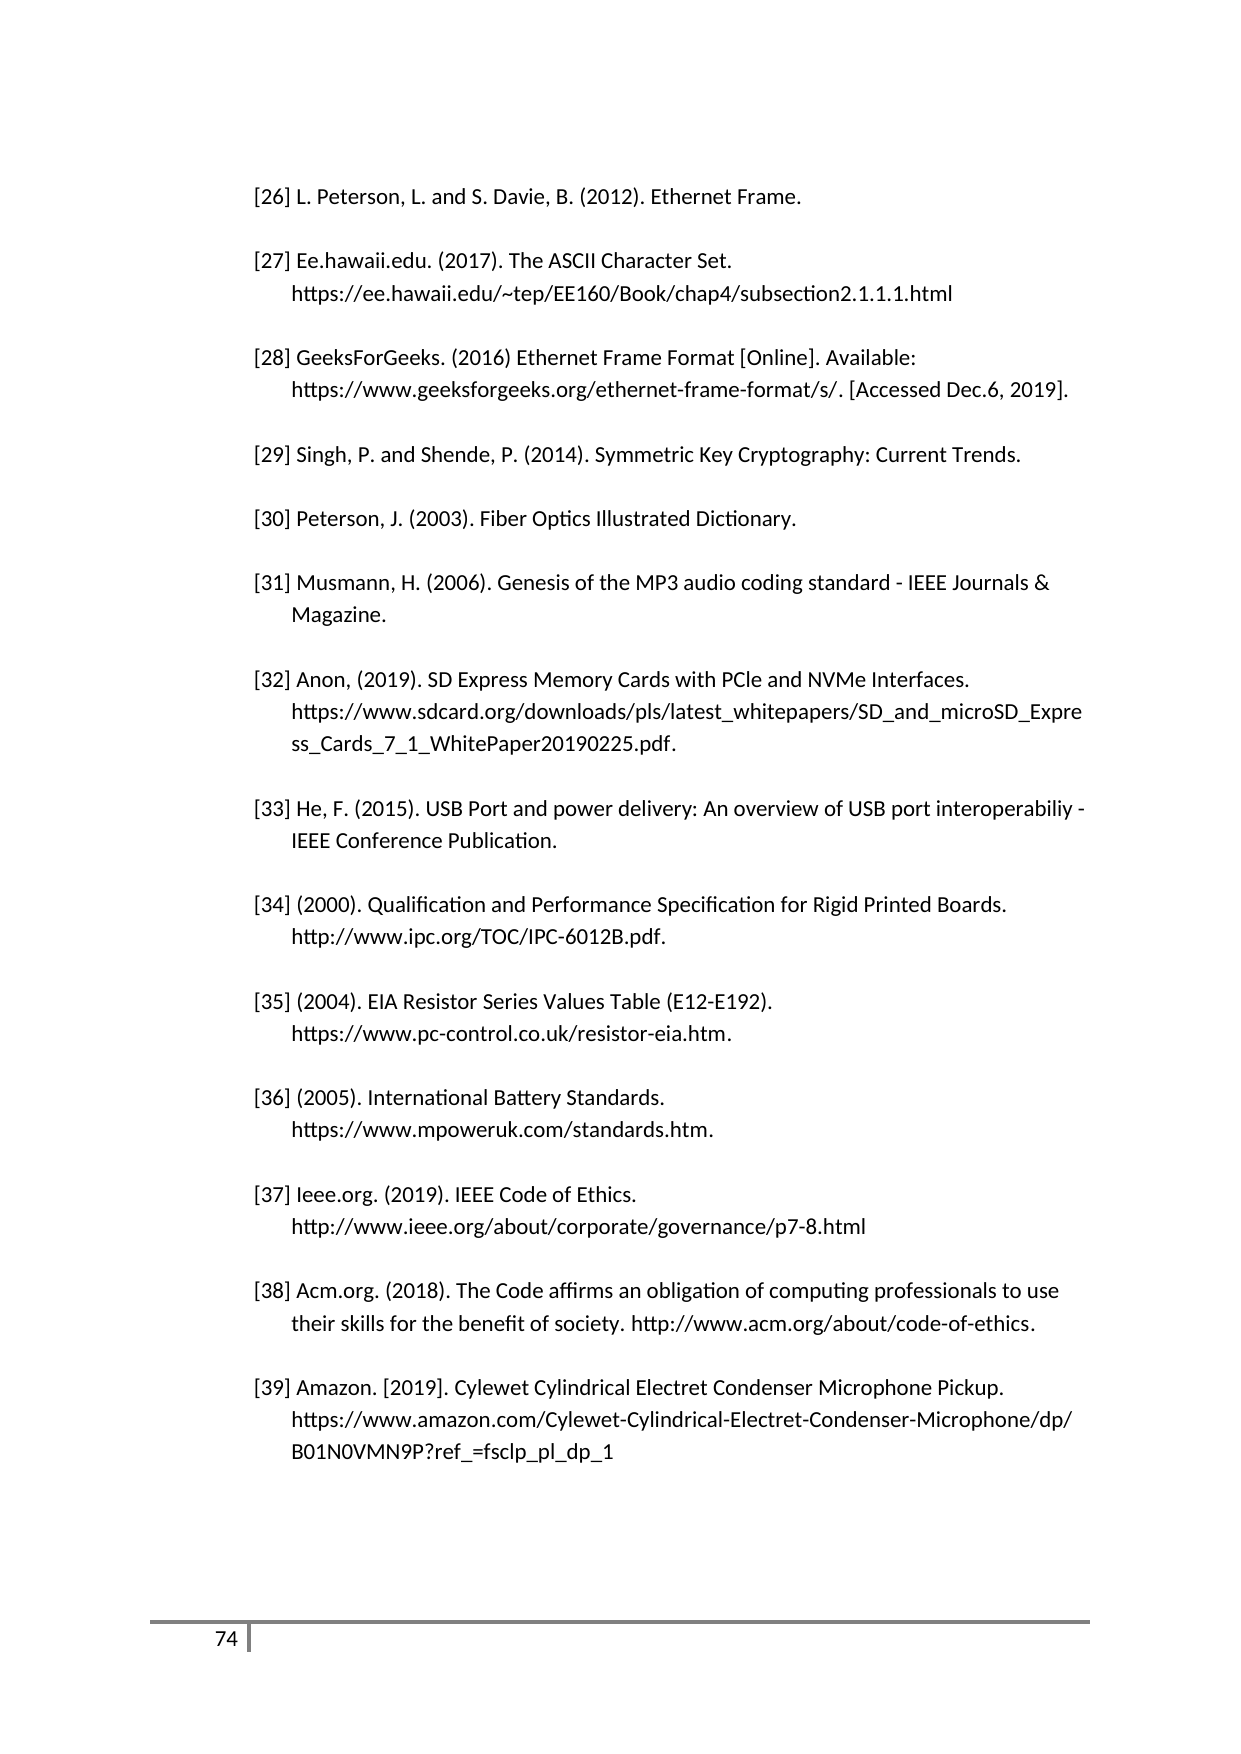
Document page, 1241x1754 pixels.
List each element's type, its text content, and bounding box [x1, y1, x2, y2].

list Singh, P. and Shende, P. (2014). Symmetric Key Cryptography: Current Trends. [253, 440, 1090, 468]
list Amazon. [2019]. Cylewet Cylindrical Electret Condenser Microphone Pickup. https://www.amazon.com/Cylewet-Cylindrical-Electret-Condenser-Microphone/dp/B01N0VMN9P?ref_=fsclp_pl_dp_1 [253, 1373, 1090, 1466]
list (2004). EIA Resistor Series Values Table (E12-E192). https://www.pc-control.co.uk/resistor-eia.htm. [253, 987, 1090, 1047]
list Ee.hawaii.edu. (2017). The ASCII Character Set. https://ee.hawaii.edu/~tep/EE160/Book/chap4/subsection2.1.1.1.html [253, 247, 1090, 307]
list Acm.org. (2018). The Code affirms an obligation of computing professionals to use their skills for the benefit of society. http://www.acm.org/about/code-of-ethics. [253, 1277, 1090, 1337]
list He, F. (2015). USB Port and power delivery: An overview of USB port interoperabiliy - IEEE Conference Publication. [253, 794, 1090, 854]
list (2000). Qualification and Performance Specification for Rigid Printed Boards. http://www.ipc.org/TOC/IPC-6012B.pdf. [253, 890, 1090, 951]
list GeeksForGeeks. (2016) Ethernet Frame Format [Online]. Available: https://www.geeksforgeeks.org/ethernet-frame-format/s/. [Accessed Dec.6, 2019]. [253, 343, 1090, 403]
list (2005). International Battery Standards. https://www.mpoweruk.com/standards.htm. [253, 1083, 1090, 1144]
list Anon, (2019). SD Express Memory Cards with PCle and NVMe Interfaces. https://www.sdcard.org/downloads/pls/latest_whitepapers/SD_and_microSD_Express_Cards_7_1_WhitePaper20190225.pdf. [253, 665, 1090, 757]
list Ieee.org. (2019). IEEE Code of Ethics. http://www.ieee.org/about/corporate/governance/p7-8.html [253, 1180, 1090, 1240]
list L. Peterson, L. and S. Davie, B. (2012). Ethernet Frame. [253, 182, 1090, 210]
list Peterson, J. (2003). Fiber Optics Illustrated Dictionary. [253, 504, 1090, 532]
list Musmann, H. (2006). Genesis of the MP3 audio coding standard - IEEE Journals & Magazine. [253, 568, 1090, 629]
